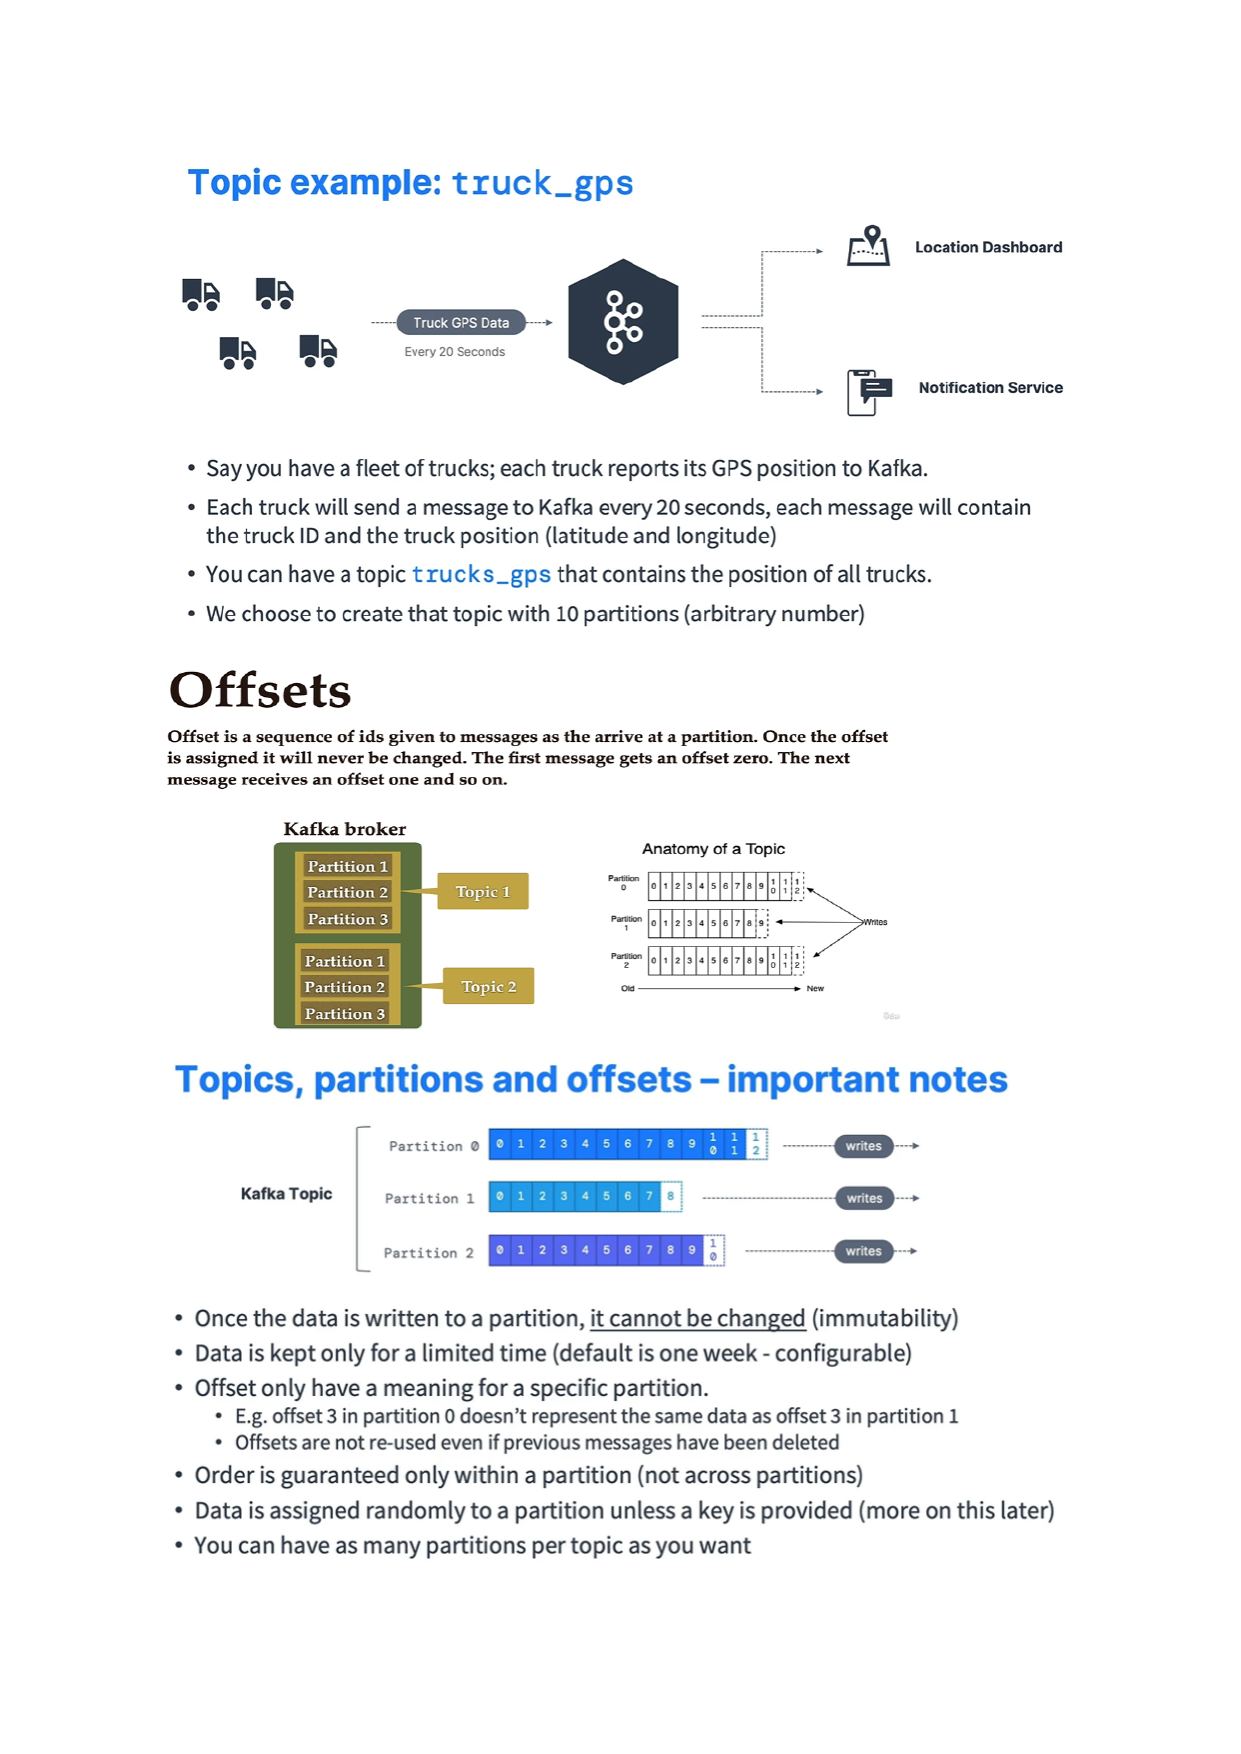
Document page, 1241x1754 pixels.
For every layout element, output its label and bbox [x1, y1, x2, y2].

picture [150, 1049, 1091, 1568]
picture [150, 659, 901, 1031]
picture [150, 150, 1091, 641]
